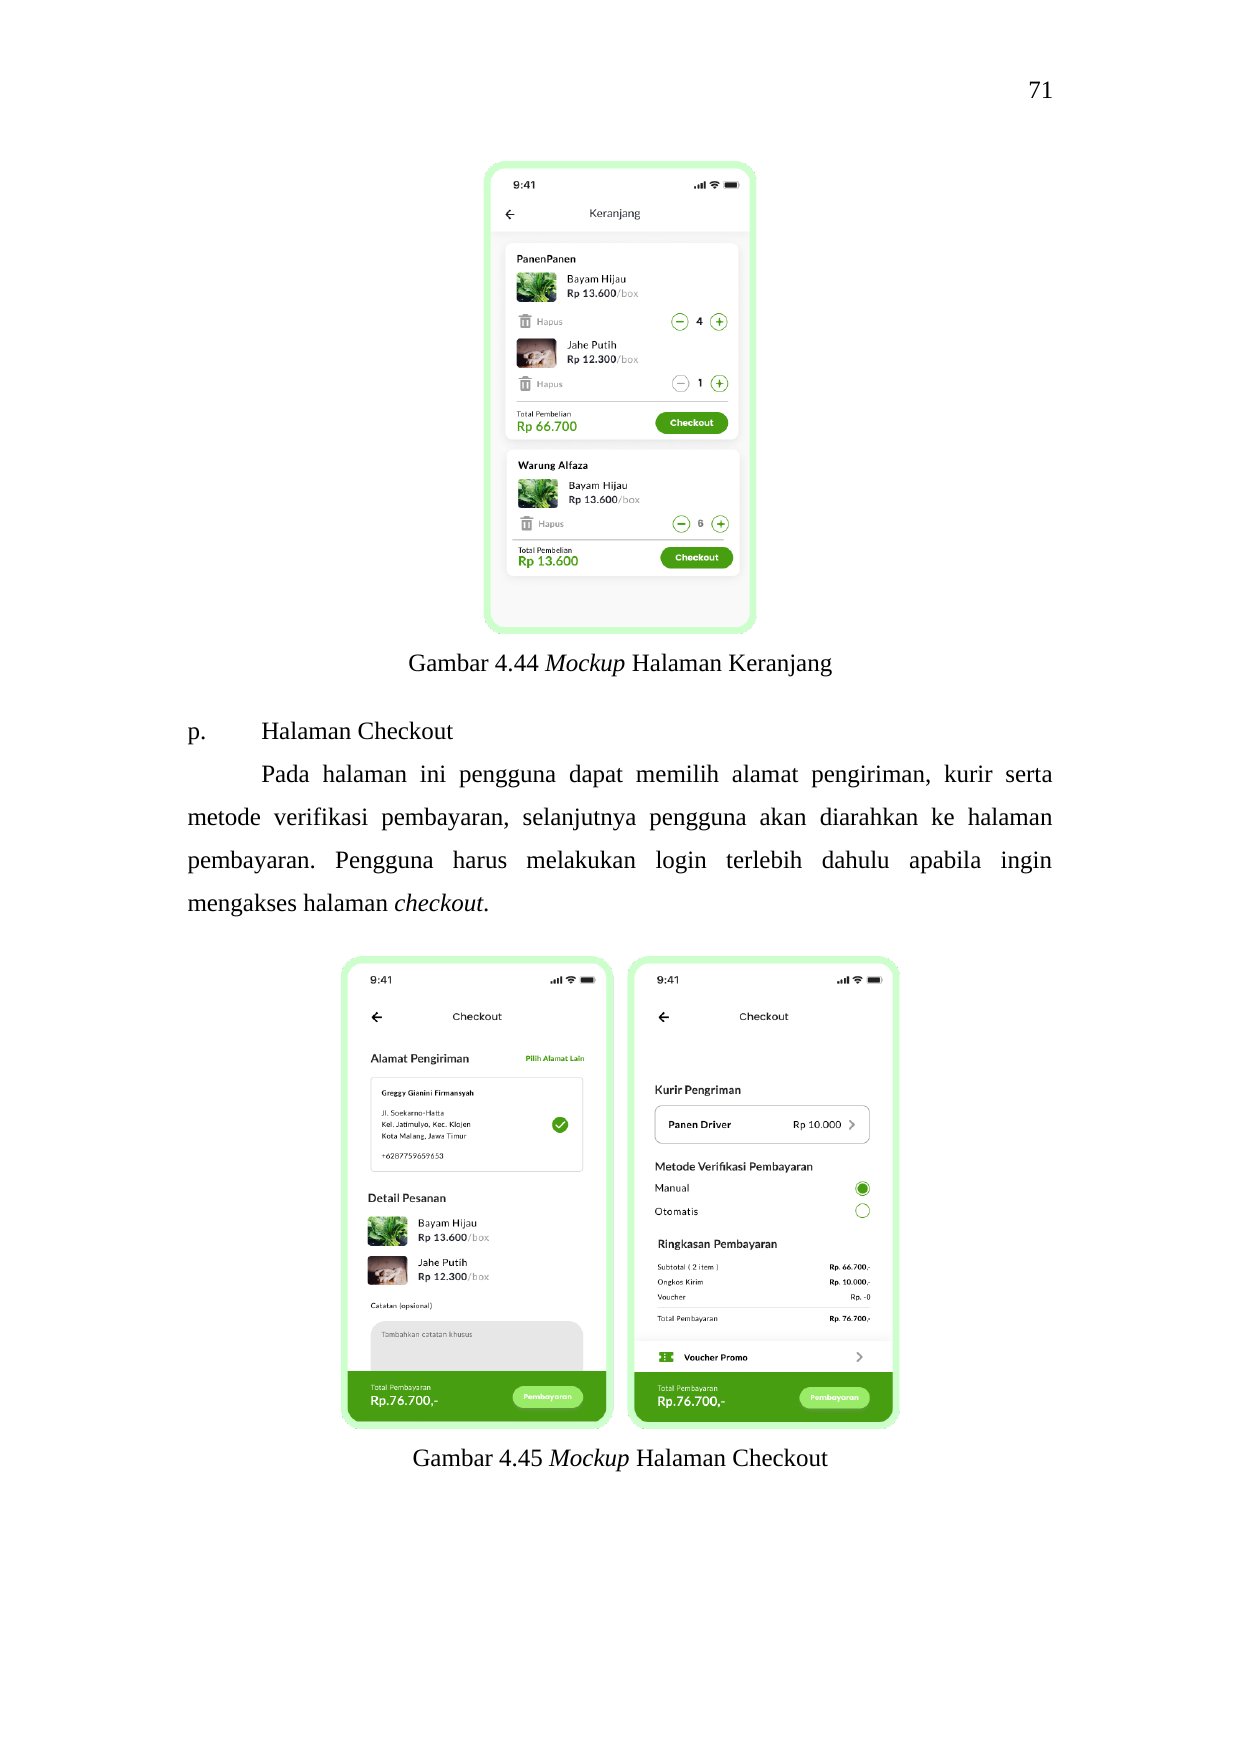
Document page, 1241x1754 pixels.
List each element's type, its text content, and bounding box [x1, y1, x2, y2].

picture [483, 161, 757, 634]
picture [340, 956, 900, 1429]
list Halaman Checkout [187, 716, 1053, 745]
text Pada halaman ini pengguna dapat memilih alamat pengiriman, kurir serta metode verifikasi pembayaran, selanjutnya pengguna akan diarahkan ke halaman pembayaran. Pengguna harus melakukan login terlebih dahulu apabila ingin mengakses halaman checkout. [187, 759, 1053, 917]
